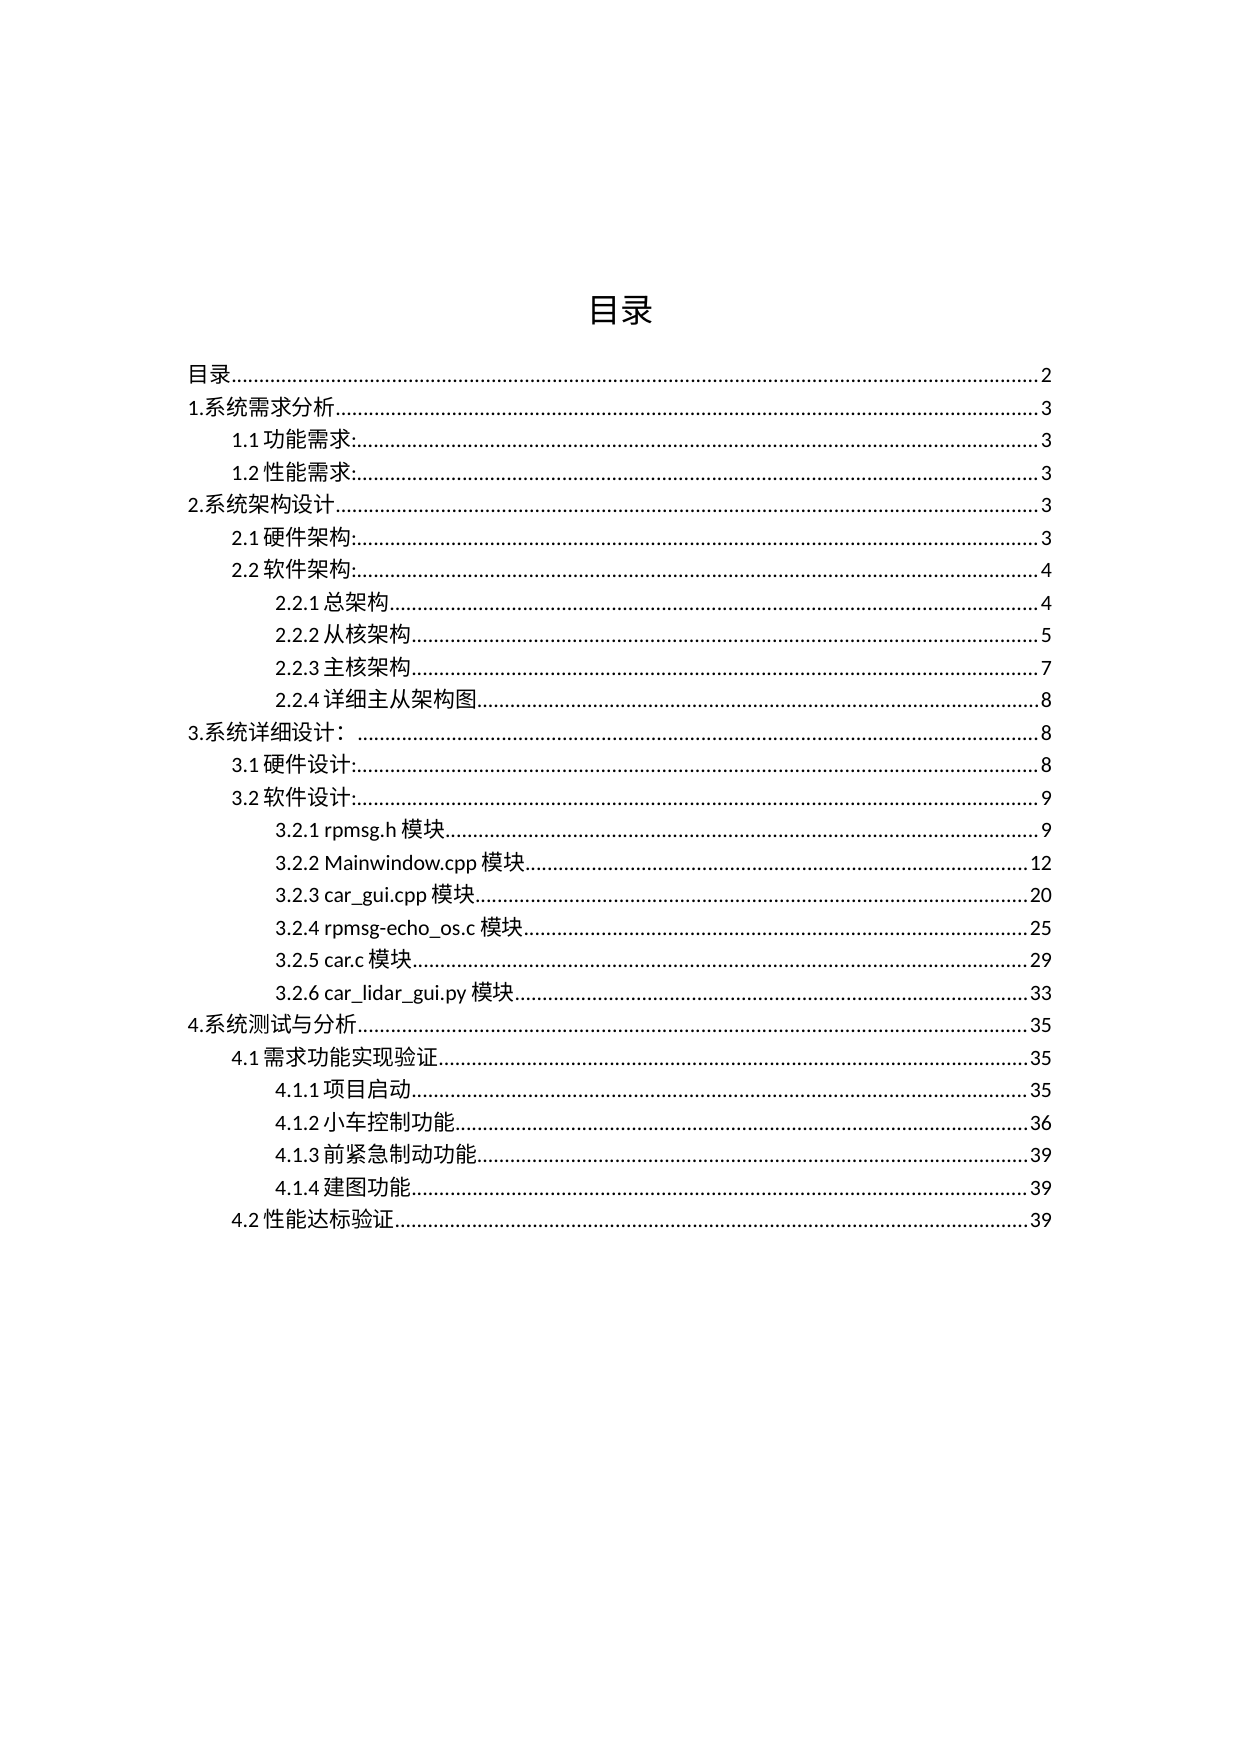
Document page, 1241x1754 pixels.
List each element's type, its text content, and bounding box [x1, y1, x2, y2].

text 目录 2 [187, 357, 1053, 389]
text 3.2.4 rpmsg-echo_os.c模块 25 [275, 909, 1053, 942]
text 2.2.3主核架构 7 [275, 649, 1053, 682]
text 4.1.3前紧急制动功能 39 [275, 1137, 1053, 1169]
text 4.系统测试与分析 35 [187, 1007, 1053, 1039]
text 1.系统需求分析 3 [187, 389, 1053, 422]
text 4.2性能达标验证 39 [231, 1202, 1053, 1234]
text 2.2.2从核架构 5 [275, 617, 1053, 649]
text 2.2软件架构: 4 [231, 552, 1053, 584]
text 2.系统架构设计 3 [187, 487, 1053, 519]
text 3.2.5 car.c模块 29 [275, 942, 1053, 974]
text 4.1.4建图功能 39 [275, 1169, 1053, 1202]
text 4.1需求功能实现验证 35 [231, 1039, 1053, 1072]
text 1.2性能需求: 3 [231, 454, 1053, 487]
text 3.2.3 car_gui.cpp模块 20 [275, 877, 1053, 909]
text 3.2软件设计: 9 [231, 779, 1053, 812]
text 2.2.1总架构 4 [275, 584, 1053, 617]
text 1.1功能需求: 3 [231, 422, 1053, 454]
text 4.1.1项目启动 35 [275, 1072, 1053, 1104]
text 3.系统详细设计： 8 [187, 714, 1053, 747]
text 3.2.6 car_lidar_gui.py模块 33 [275, 974, 1053, 1007]
text 2.2.4详细主从架构图 8 [275, 682, 1053, 714]
text 4.1.2小车控制功能 36 [275, 1104, 1053, 1137]
text 目录 [187, 276, 1053, 341]
text 3.1硬件设计: 8 [231, 747, 1053, 779]
text 3.2.2 Mainwindow.cpp模块 12 [275, 844, 1053, 877]
text 3.2.1 rpmsg.h模块 9 [275, 812, 1053, 844]
text 2.1硬件架构: 3 [231, 519, 1053, 552]
